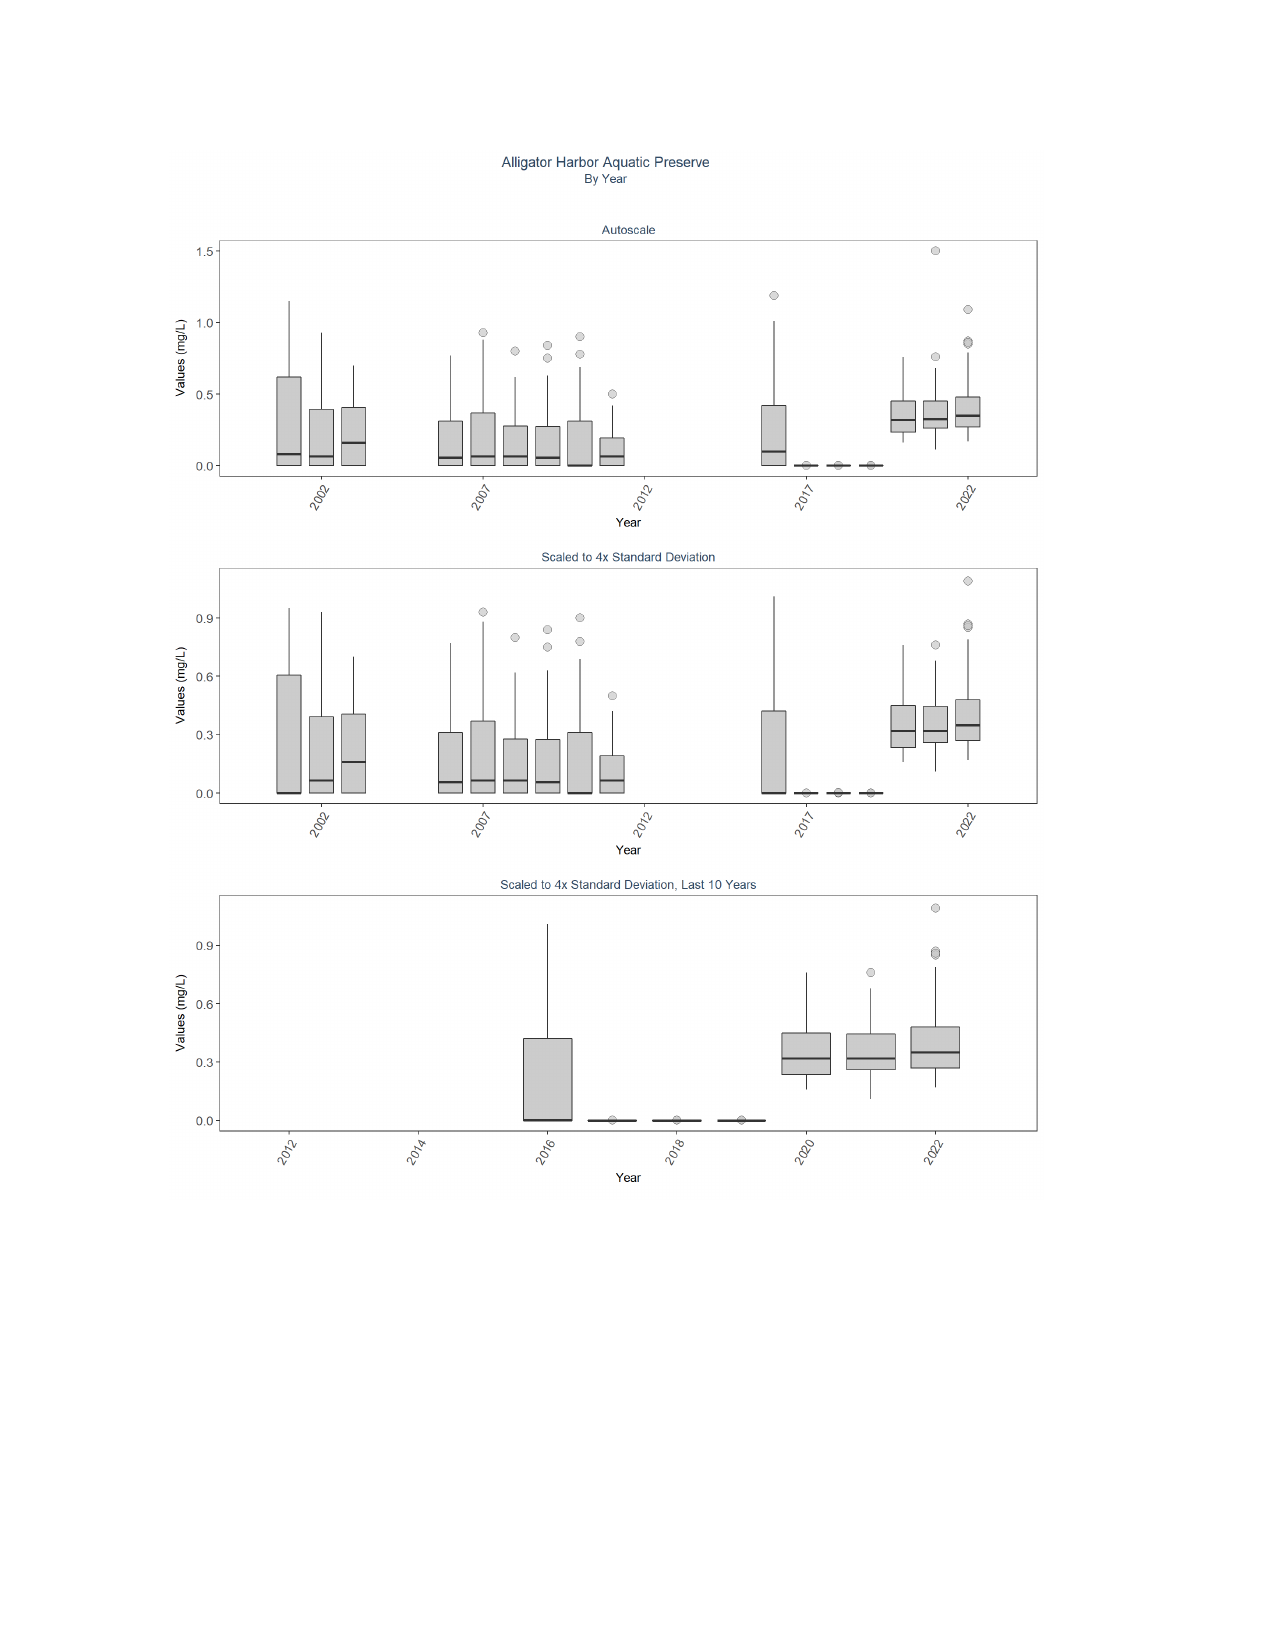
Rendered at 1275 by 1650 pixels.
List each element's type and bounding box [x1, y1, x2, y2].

picture [168, 150, 1044, 1200]
